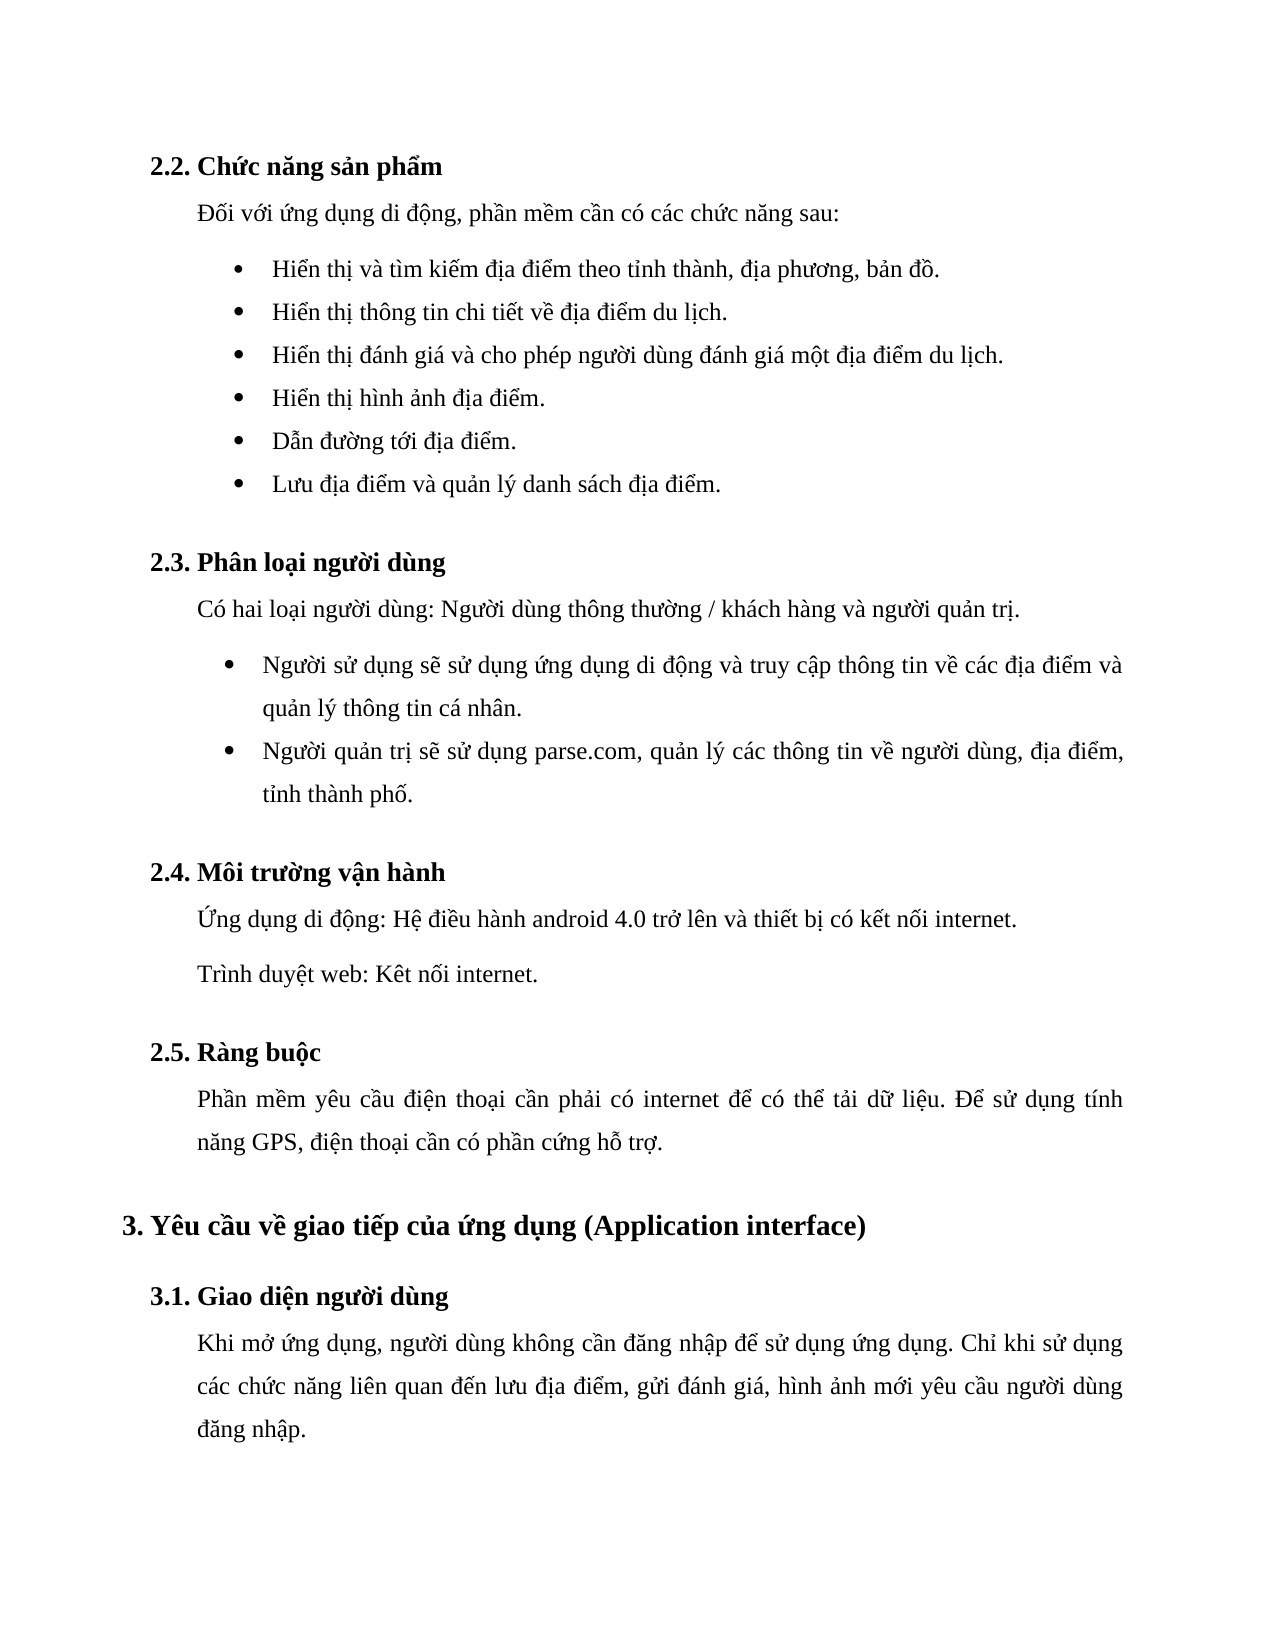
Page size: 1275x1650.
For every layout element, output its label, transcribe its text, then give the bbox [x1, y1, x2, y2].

list Hiển thị thông tin chi tiết về địa điểm du lịch. [234, 297, 1125, 326]
list Người quản trị sẽ sử dụng parse.com, quản lý các thông tin về người dùng, địa điểm, tỉnh thành phố. [225, 736, 1125, 808]
subtitle Môi trường vận hành [150, 856, 1125, 887]
text Ứng dụng di động: Hệ điều hành android 4.0 trở lên và thiết bị có kết nối internet. [197, 904, 1125, 933]
list Lưu địa điểm và quản lý danh sách địa điểm. [234, 469, 1125, 498]
text Trình duyệt web: Kêt nối internet. [197, 959, 1125, 988]
subtitle Yêu cầu về giao tiếp của ứng dụng (Application interface) [122, 1208, 1125, 1241]
subtitle Ràng buộc [150, 1036, 1125, 1067]
text Đối với ứng dụng di động, phần mềm cần có các chức năng sau: [197, 198, 1125, 227]
subtitle Phân loại người dùng [150, 546, 1125, 577]
list Người sử dụng sẽ sử dụng ứng dụng di động và truy cập thông tin về các địa điểm và quản lý thông tin cá nhân. [225, 650, 1125, 722]
list Hiển thị hình ảnh địa điểm. [234, 383, 1125, 412]
text Khi mở ứng dụng, người dùng không cần đăng nhập để sử dụng ứng dụng. Chỉ khi sử dụng các chức năng liên quan đến lưu địa điểm, gửi đánh giá, hình ảnh mới yêu cầu người dùng đăng nhập. [197, 1328, 1125, 1443]
subtitle Chức năng sản phẩm [150, 150, 1125, 181]
list Hiển thị đánh giá và cho phép người dùng đánh giá một địa điểm du lịch. [234, 340, 1125, 369]
subtitle Giao diện người dùng [150, 1280, 1125, 1311]
list Hiển thị và tìm kiếm địa điểm theo tỉnh thành, địa phương, bản đồ. [234, 254, 1125, 283]
list Dẫn đường tới địa điểm. [234, 426, 1125, 455]
text Phần mềm yêu cầu điện thoại cần phải có internet để có thể tải dữ liệu. Để sử dụng tính năng GPS, điện thoại cần có phần cứng hỗ trợ. [197, 1084, 1125, 1156]
text Có hai loại người dùng: Người dùng thông thường / khách hàng và người quản trị. [197, 594, 1125, 623]
